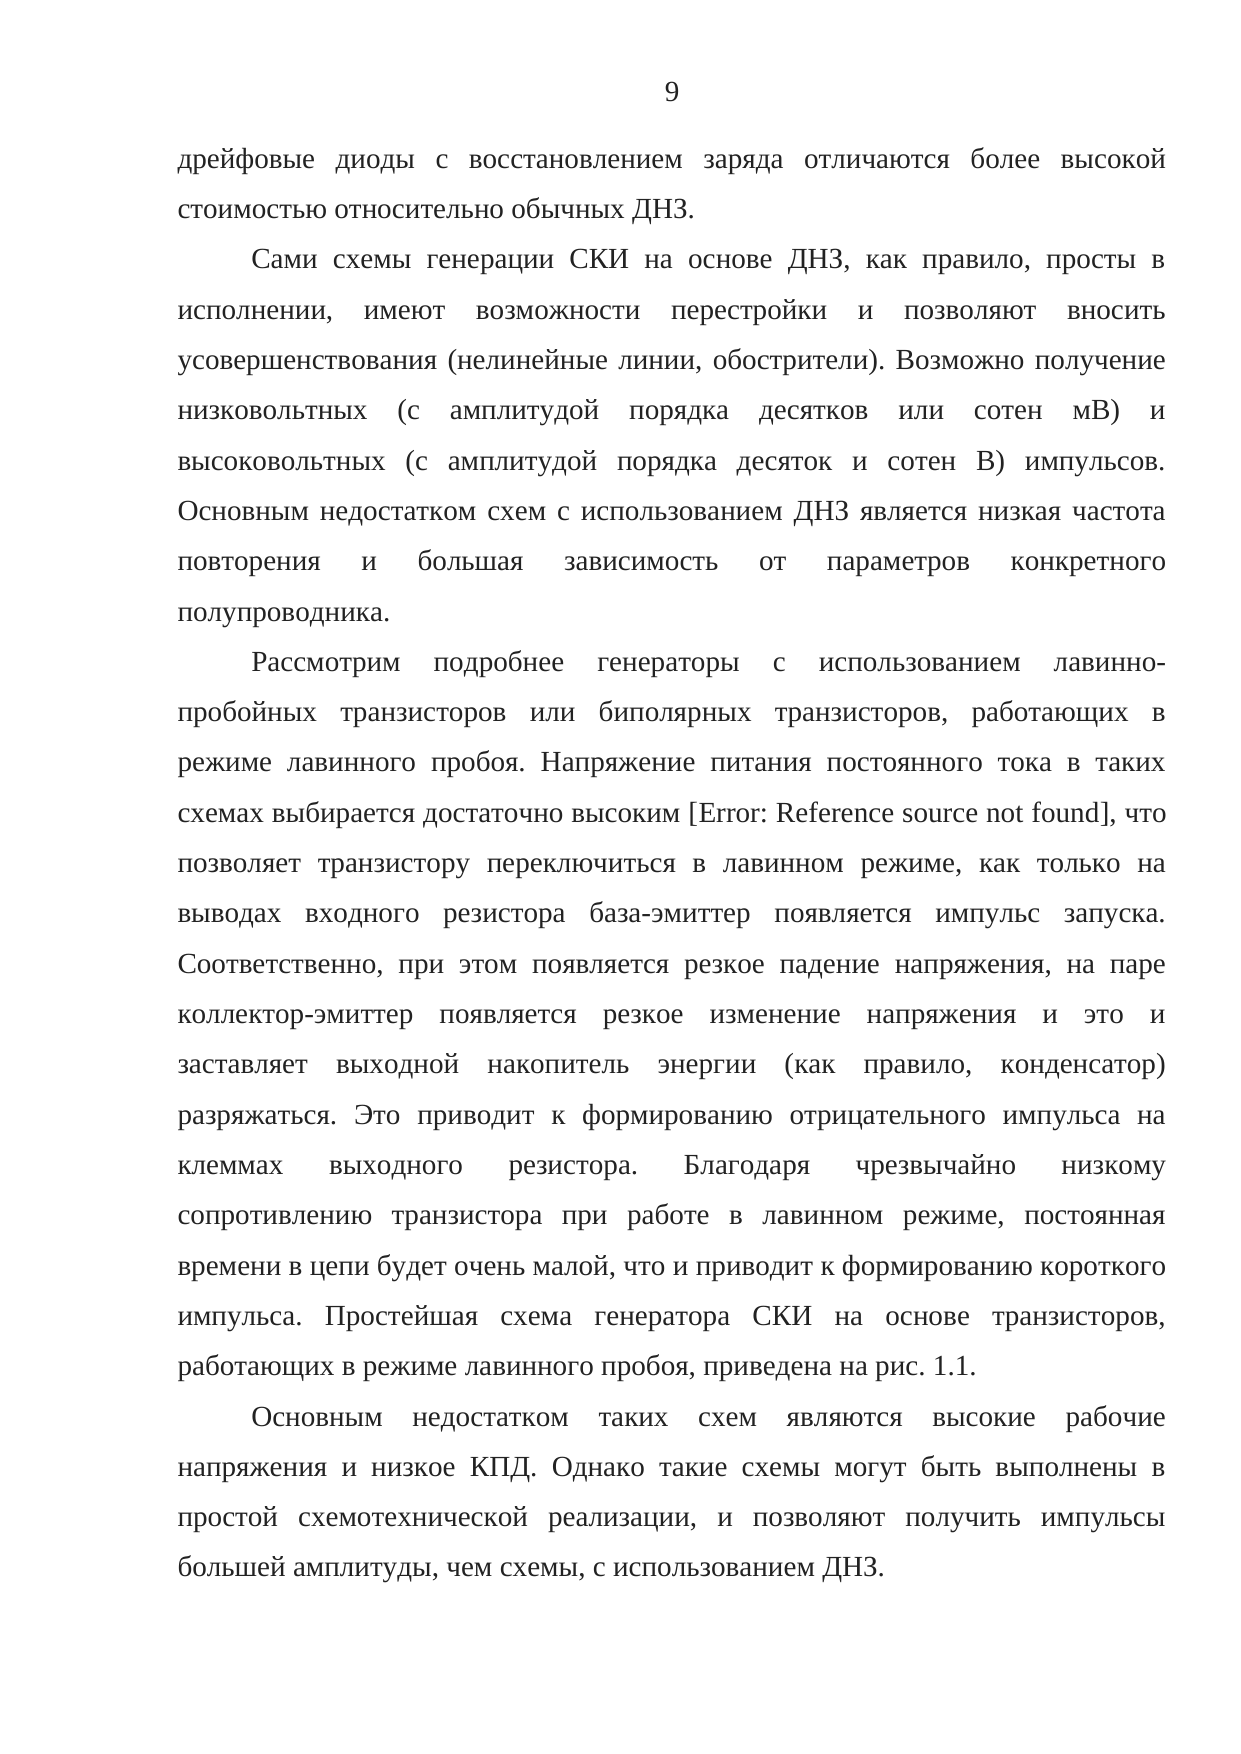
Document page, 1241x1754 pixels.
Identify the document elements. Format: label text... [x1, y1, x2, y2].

text Основным недостатком таких схем являются высокие рабочие напряжения и низкое КПД. Однако такие схемы могут быть выполнены в простой схемотехнической реализации, и позволяют получить импульсы большей амплитуды, чем схемы, с использованием ДНЗ. [177, 1399, 1167, 1583]
text Сами схемы генерации СКИ на основе ДНЗ, как правило, просты в исполнении, имеют возможности перестройки и позволяют вносить усовершенствования (нелинейные линии, обострители). Возможно получение низковольтных (с амплитудой порядка десятков или сотен мВ) и высоковольтных (с амплитудой порядка десяток и сотен В) импульсов. Основным недостатком схем с использованием ДНЗ является низкая частота повторения и большая зависимость от параметров конкретного полупроводника. [177, 241, 1167, 627]
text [177, 141, 1167, 225]
